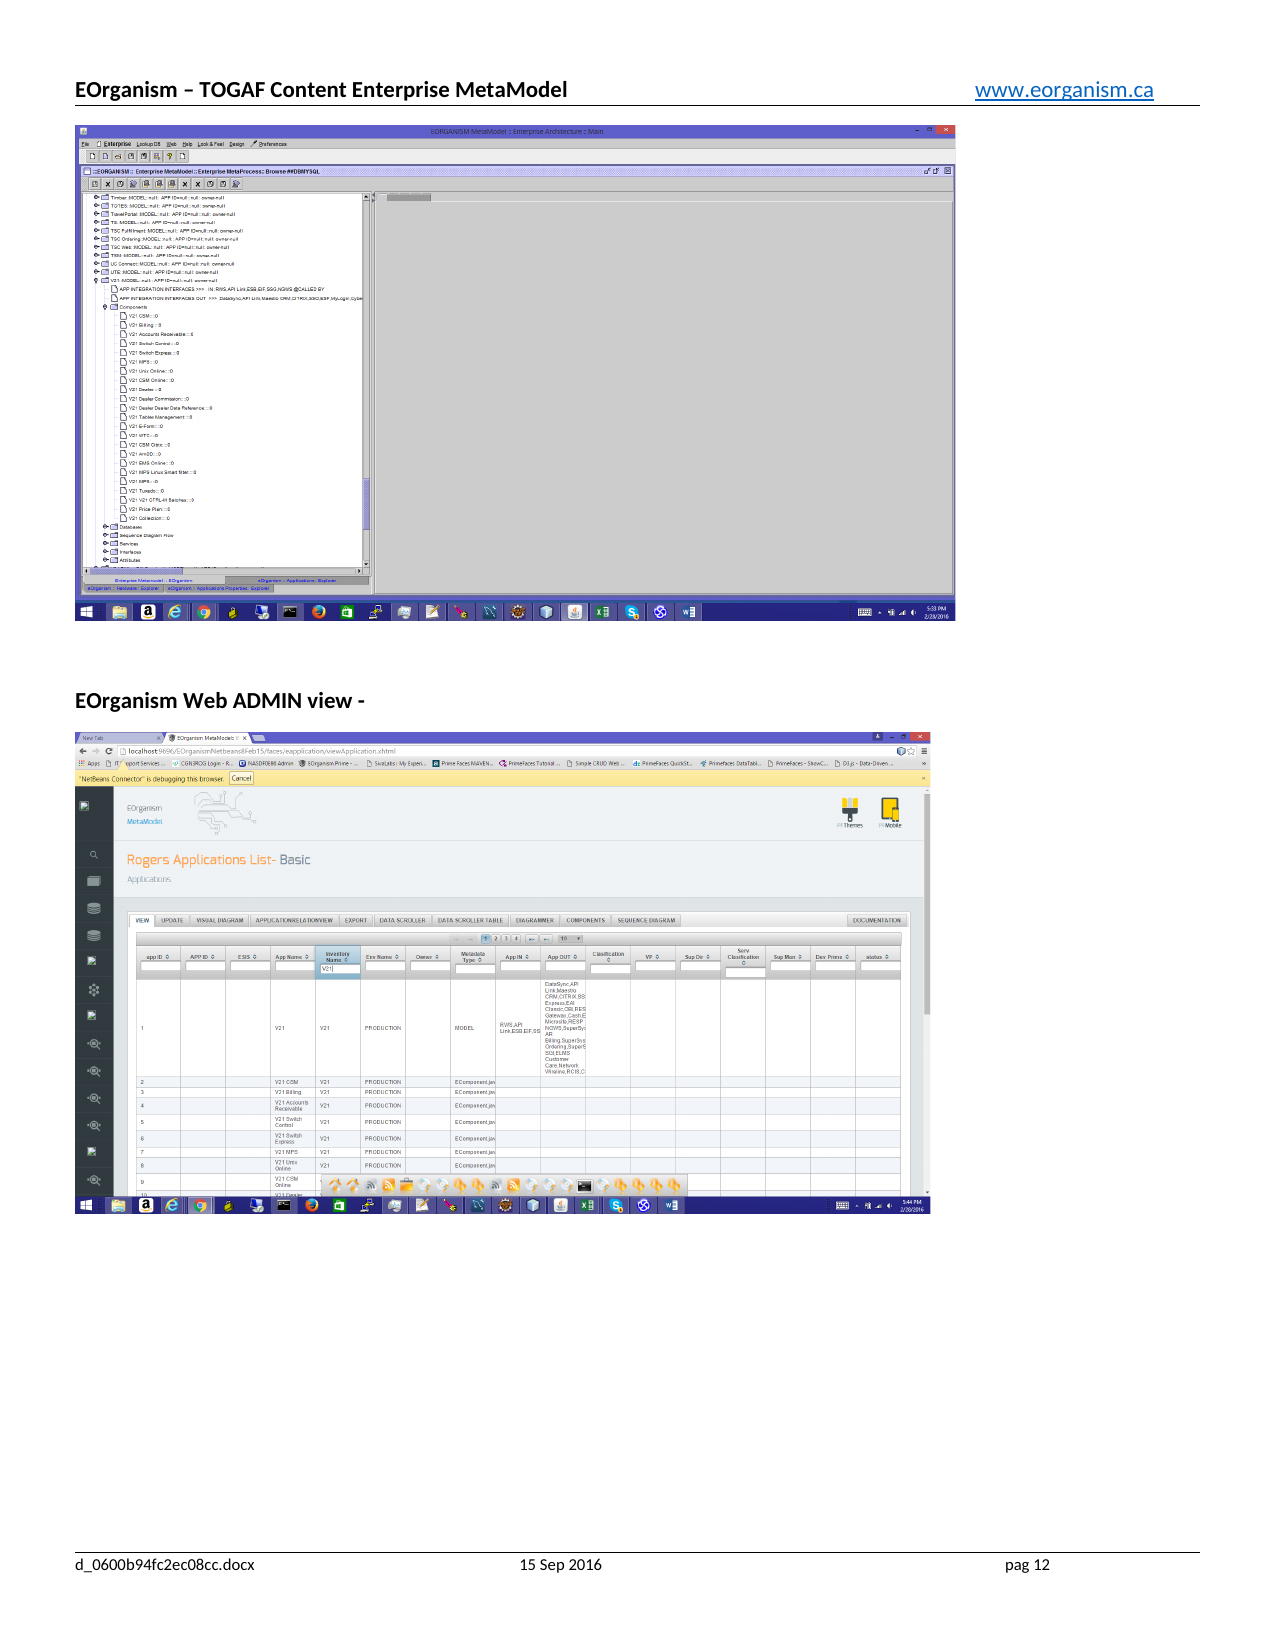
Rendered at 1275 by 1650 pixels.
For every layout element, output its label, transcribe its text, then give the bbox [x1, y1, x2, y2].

picture [75, 125, 956, 621]
text EOrganism Web ADMIN view - [75, 686, 1200, 714]
picture [75, 732, 931, 1214]
